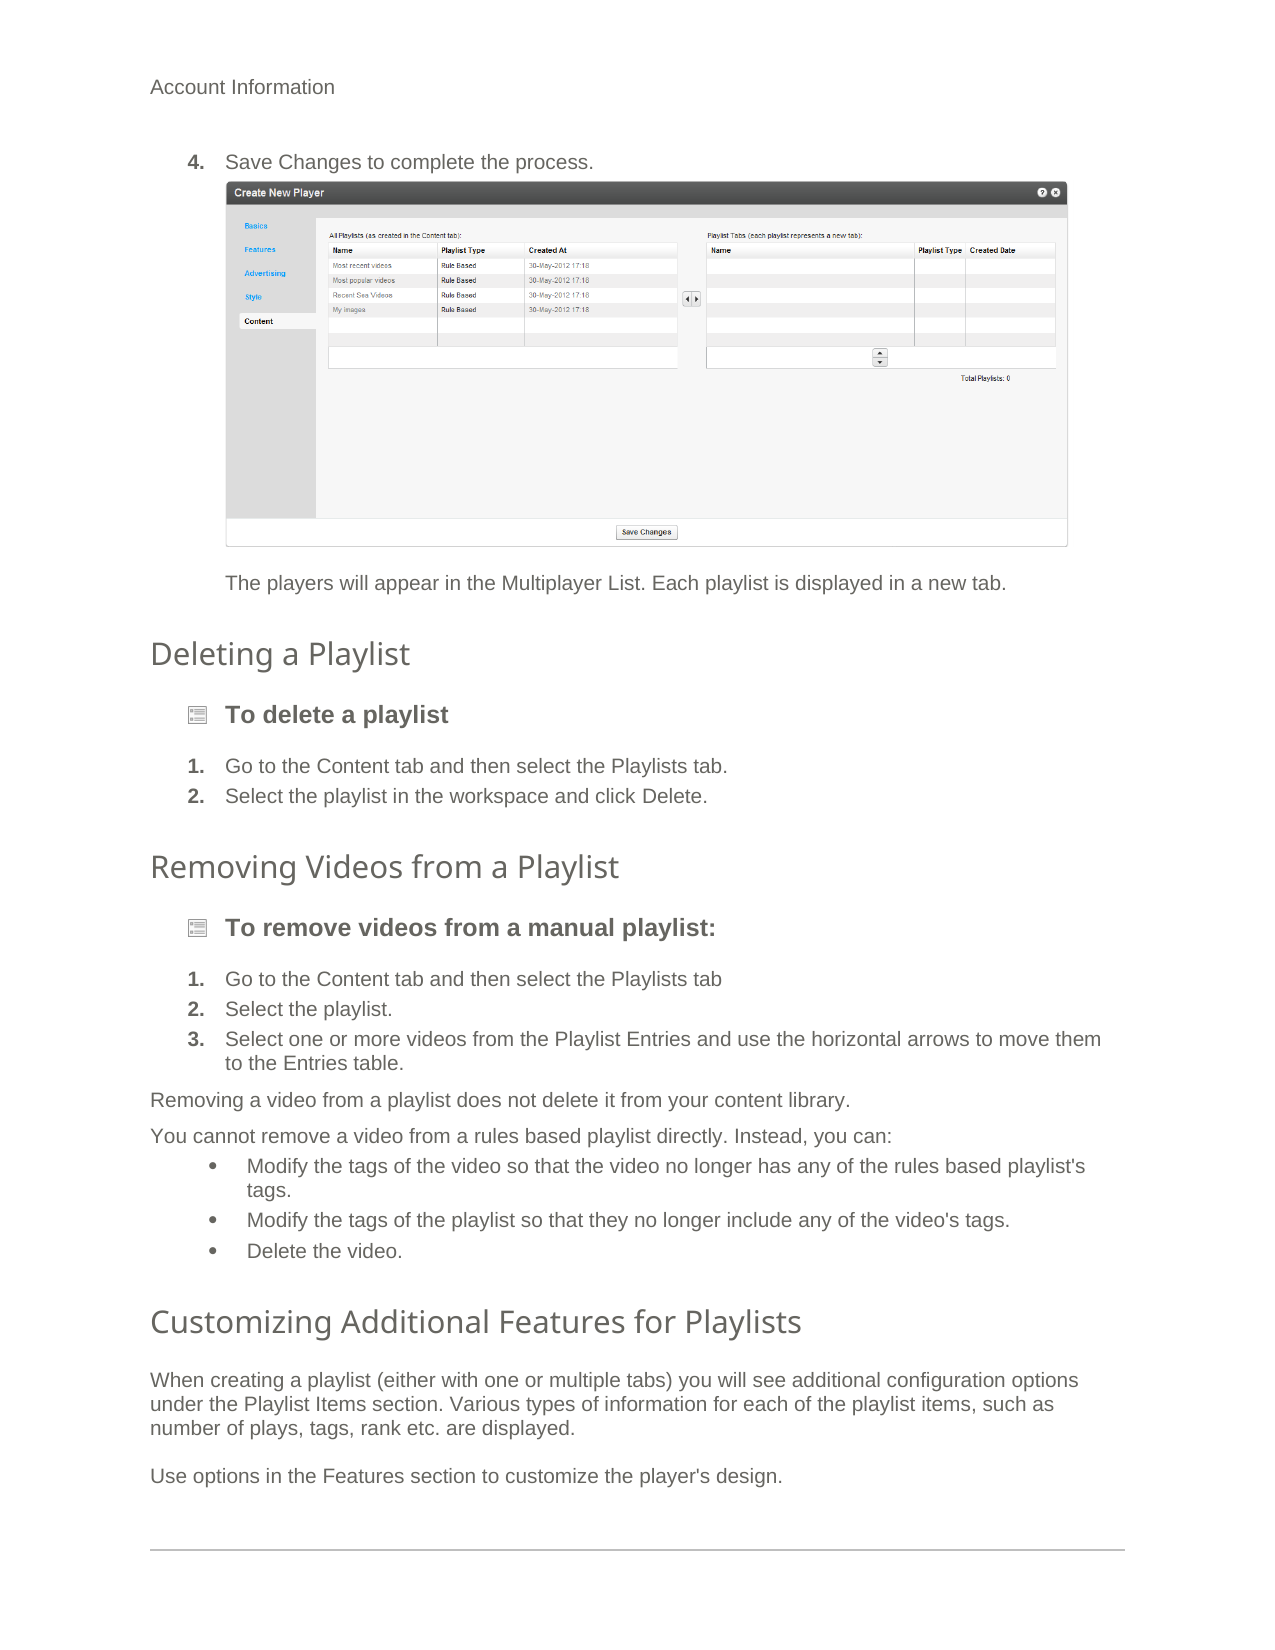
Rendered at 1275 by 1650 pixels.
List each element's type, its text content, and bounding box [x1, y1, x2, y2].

list Go to the Content tab and then select the Playlists tab [187, 967, 1125, 991]
picture [188, 706, 208, 724]
subtitle Removing Videos from a Playlist [150, 845, 1125, 888]
subtitle Customizing Additional Features for Playlists [150, 1300, 1125, 1343]
text You cannot remove a video from a rules based playlist directly. Instead, you can: [150, 1124, 1125, 1148]
list Select the playlist in the workspace and click Delete. [187, 784, 1125, 808]
subtitle Deleting a Playlist [150, 632, 1125, 675]
text Removing a video from a playlist does not delete it from your content library. [150, 1087, 1125, 1111]
list Delete the video. [209, 1239, 1125, 1263]
list Modify the tags of the playlist so that they no longer include any of the video's tags. [209, 1208, 1125, 1232]
text To delete a playlist [187, 700, 1125, 728]
list Select the playlist. [187, 997, 1125, 1021]
picture [188, 919, 208, 937]
list Save Changes to complete the process. [187, 150, 1125, 174]
picture [225, 180, 1074, 547]
list Go to the Content tab and then select the Playlists tab. [187, 753, 1125, 777]
list Modify the tags of the video so that the video no longer has any of the rules based playlist's tags. [209, 1154, 1125, 1202]
text To remove videos from a manual playlist: [187, 913, 1125, 942]
text When creating a playlist (either with one or multiple tabs) you will see additional configuration options under the Playlist Items section. Various types of information for each of the playlist items, such as number of plays, tags, rank etc. are displayed. Use options in the Features section to customize the player's design. [150, 1368, 1125, 1488]
list Select one or more videos from the Playlist Entries and use the horizontal arrows to move them to the Entries table. [187, 1027, 1125, 1075]
